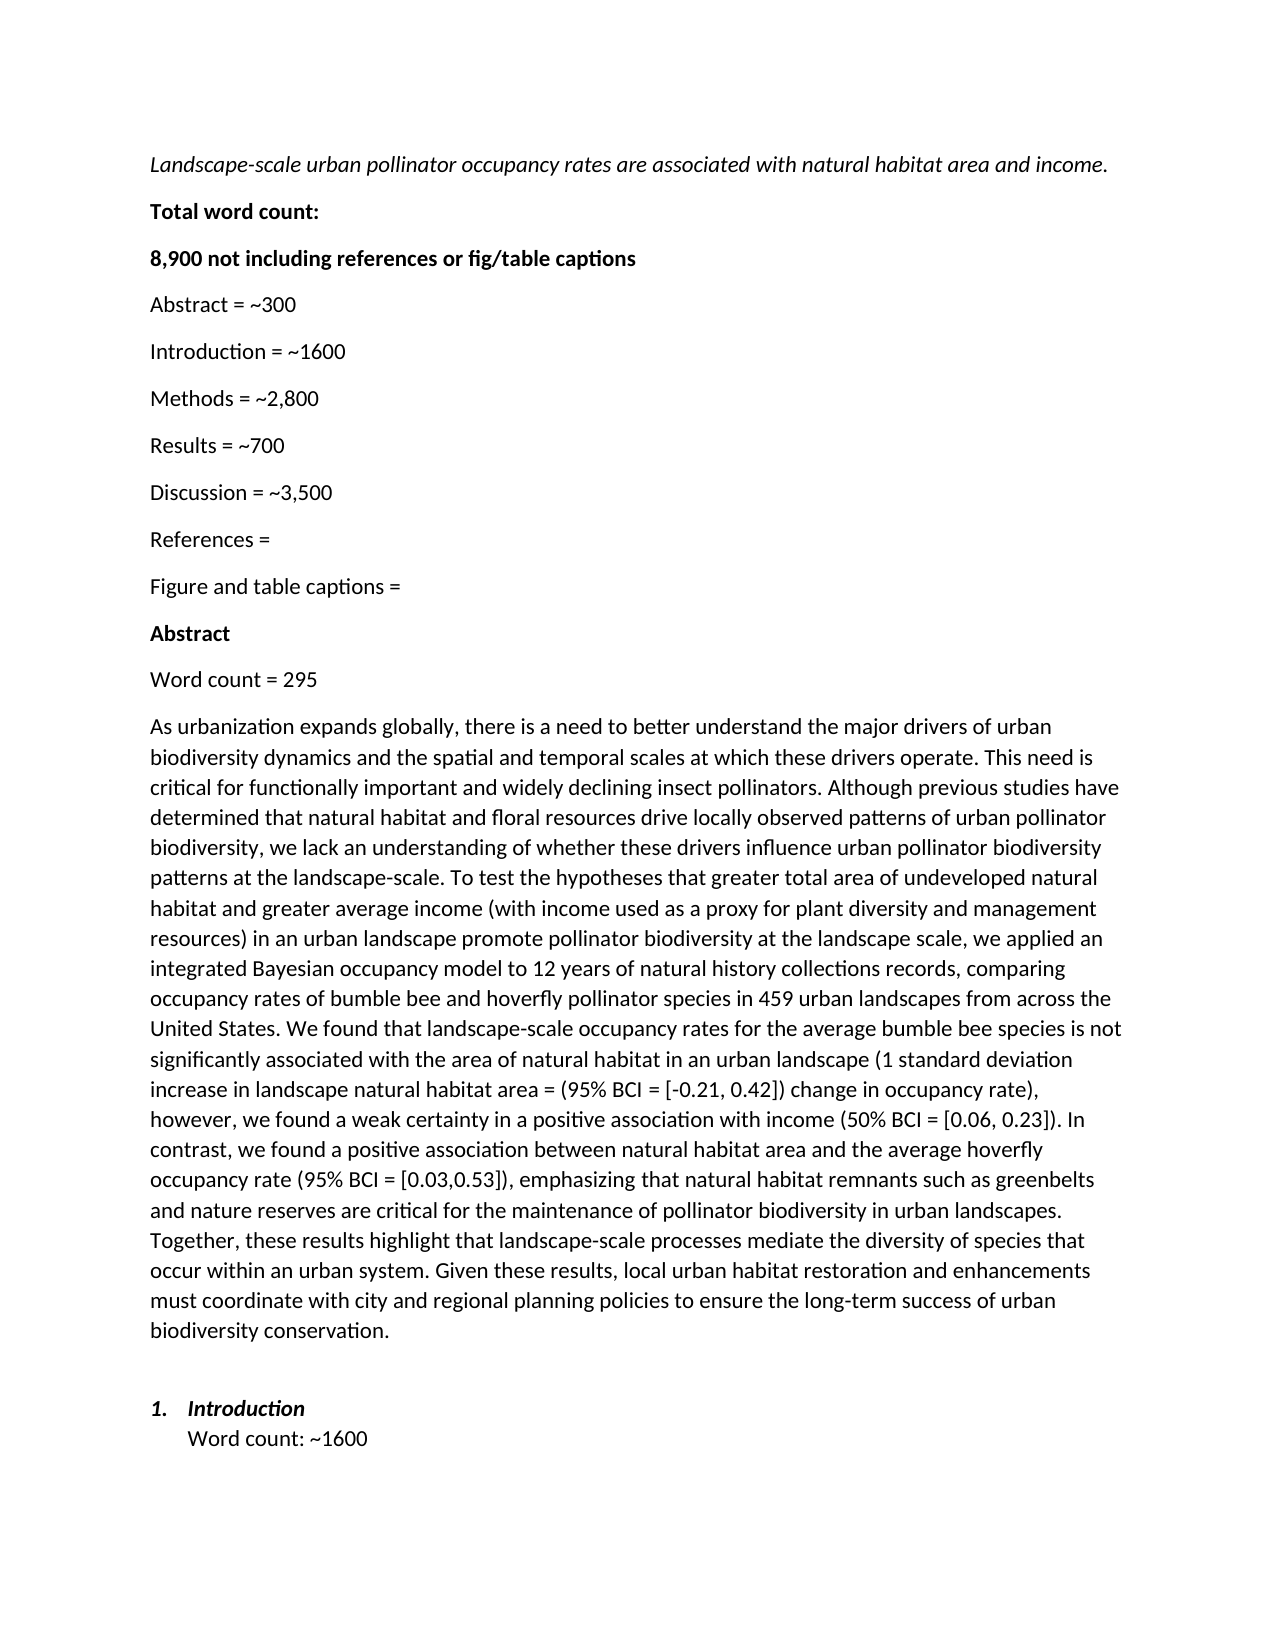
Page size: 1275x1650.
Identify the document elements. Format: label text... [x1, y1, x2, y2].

text Word count = 295 [150, 666, 1125, 694]
list Introduction [150, 1394, 1125, 1422]
text Figure and table captions = [150, 572, 1125, 600]
text Total word count: [150, 197, 1125, 225]
text As urbanization expands globally, there is a need to better understand the major drivers of urban biodiversity dynamics and the spatial and temporal scales at which these drivers operate. This need is critical for functionally important and widely declining insect pollinators. Although previous studies have determined that natural habitat and floral resources drive locally observed patterns of urban pollinator biodiversity, we lack an understanding of whether these drivers influence urban pollinator biodiversity patterns at the landscape-scale. To test the hypotheses that greater total area of undeveloped natural habitat and greater average income (with income used as a proxy for plant diversity and management resources) in an urban landscape promote pollinator biodiversity at the landscape scale, we applied an integrated Bayesian occupancy model to 12 years of natural history collections records, comparing occupancy rates of bumble bee and hoverfly pollinator species in 459 urban landscapes from across the United States. We found that landscape-scale occupancy rates for the average bumble bee species is not significantly associated with the area of natural habitat in an urban landscape (1 standard deviation increase in landscape natural habitat area = (95% BCI = [-0.21, 0.42]) change in occupancy rate), however, we found a weak certainty in a positive association with income (50% BCI = [0.06, 0.23]). In contrast, we found a positive association between natural habitat area and the average hoverfly occupancy rate (95% BCI = [0.03,0.53]), emphasizing that natural habitat remnants such as greenbelts and nature reserves are critical for the maintenance of pollinator biodiversity in urban landscapes. Together, these results highlight that landscape-scale processes mediate the diversity of species that occur within an urban system. Given these results, local urban habitat restoration and enhancements must coordinate with city and regional planning policies to ensure the long-term success of urban biodiversity conservation. [150, 712, 1125, 1345]
text References = [150, 525, 1125, 553]
text Discussion = ~3,500 [150, 478, 1125, 506]
text 8,900 not including references or fig/table captions [150, 244, 1125, 272]
text Methods = ~2,800 [150, 384, 1125, 412]
list Word count: ~1600 [187, 1424, 1125, 1452]
text Landscape-scale urban pollinator occupancy rates are associated with natural habitat area and income. [150, 150, 1125, 178]
text Abstract = ~300 [150, 291, 1125, 319]
text Results = ~700 [150, 431, 1125, 459]
text Introduction = ~1600 [150, 337, 1125, 366]
text Abstract [150, 619, 1125, 647]
